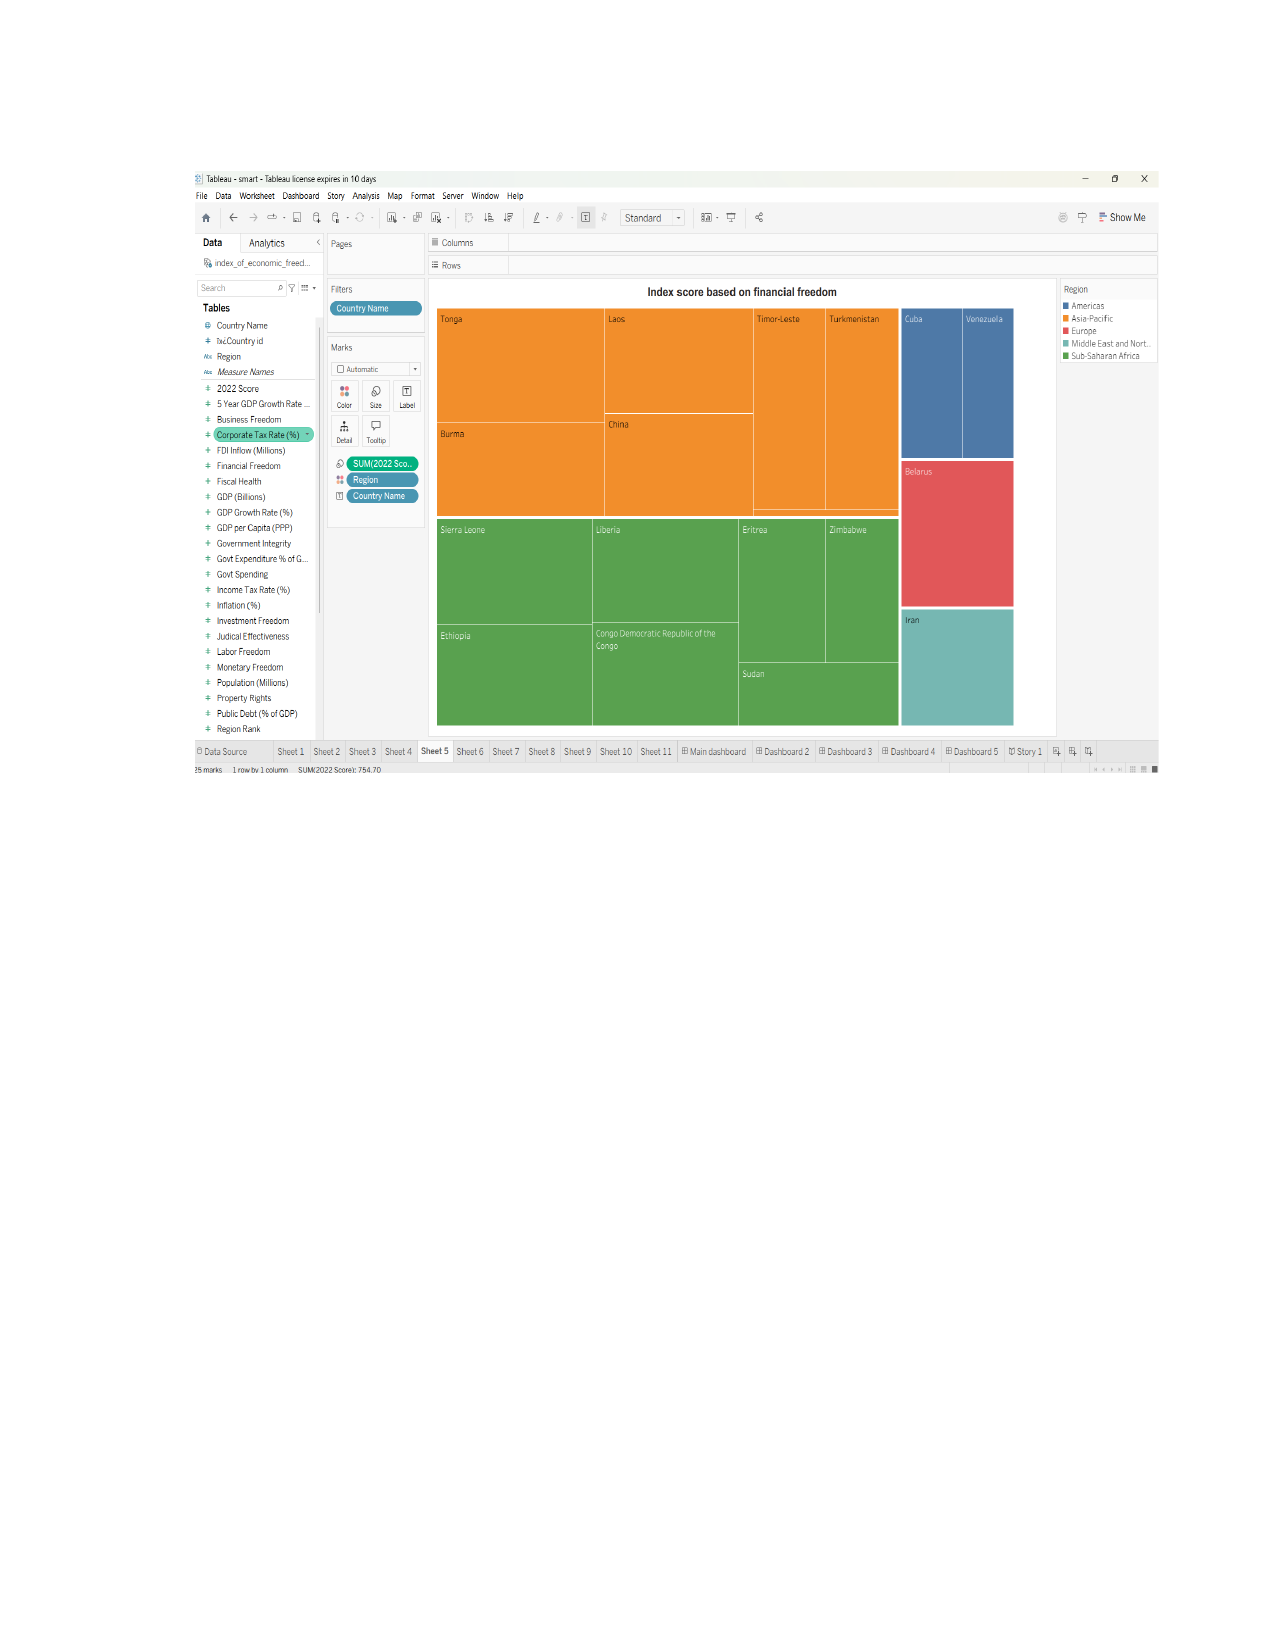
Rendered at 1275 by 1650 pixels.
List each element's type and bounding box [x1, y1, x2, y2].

picture [195, 171, 1159, 773]
